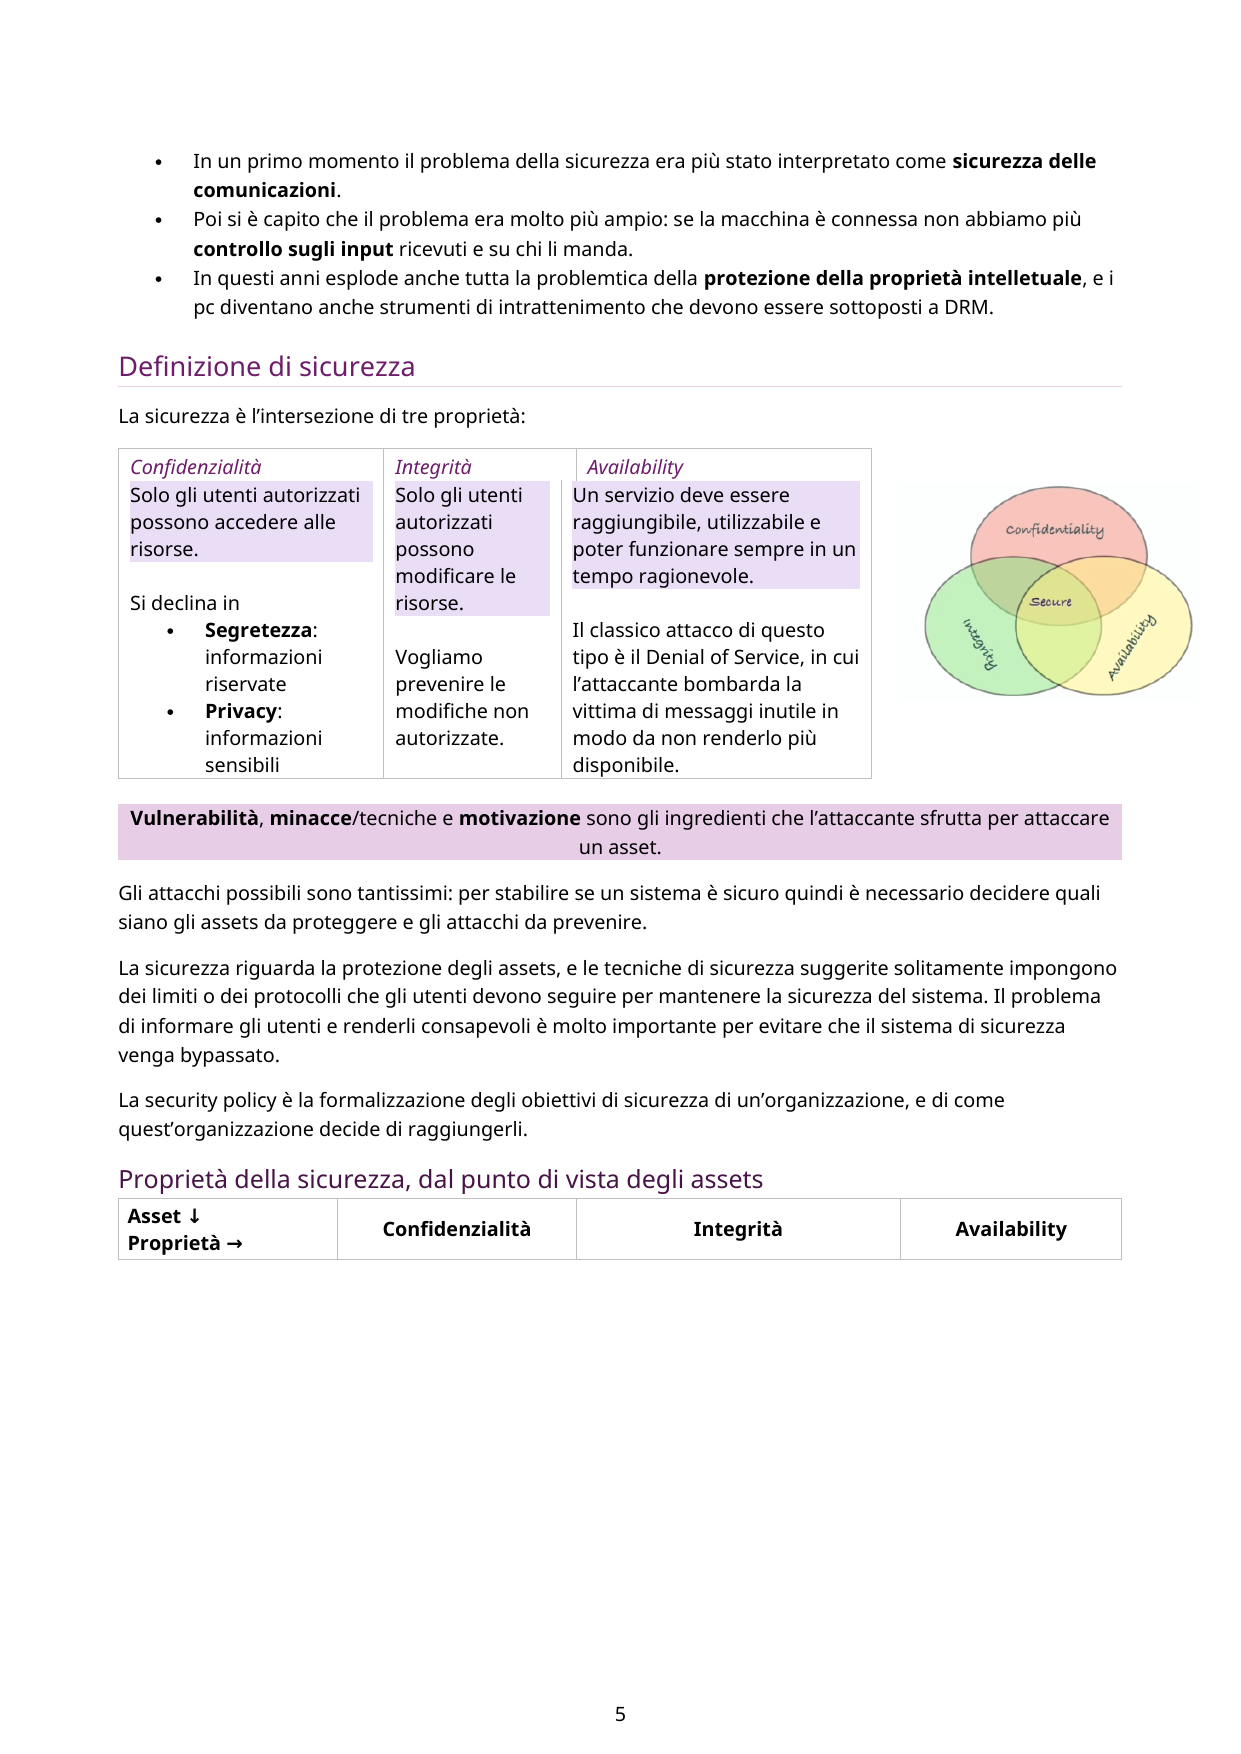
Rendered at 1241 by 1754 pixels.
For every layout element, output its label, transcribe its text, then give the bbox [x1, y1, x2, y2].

subtitle Definizione di sicurezza [118, 347, 1122, 386]
table_header Integrità [384, 449, 576, 480]
table_header Asset ↓ Proprietà → [119, 1199, 337, 1259]
text La sicurezza è l’intersezione di tre proprietà: [118, 402, 1122, 429]
list Poi si è capito che il problema era molto più ampio: se la macchina è connessa non abbiamo più controllo sugli input ricevuti e su chi li manda. [156, 206, 1122, 262]
table_cell Solo gli utenti autorizzati possono accedere alle risorse. Si declina in Segretezza: informazioni riservate Privacy: informazioni sensibili [119, 481, 383, 778]
text La sicurezza riguarda la protezione degli assets, e le tecniche di sicurezza suggerite solitamente impongono dei limiti o dei protocolli che gli utenti devono seguire per mantenere la sicurezza del sistema. Il problema di informare gli utenti e renderli consapevoli è molto importante per evitare che il sistema di sicurezza venga bypassato. [118, 954, 1122, 1068]
table_header Integrità [577, 1199, 900, 1259]
text Gli attacchi possibili sono tantissimi: per stabilire se un sistema è sicuro quindi è necessario decidere quali siano gli assets da proteggere e gli attacchi da prevenire. [118, 879, 1122, 935]
table_cell Solo gli utenti autorizzati possono modificare le risorse. Vogliamo prevenire le modifiche non autorizzate. [384, 481, 561, 778]
table_header Confidenzialità [119, 449, 383, 480]
list In questi anni esplode anche tutta la problemtica della protezione della proprietà intelletuale, e i pc diventano anche strumenti di intrattenimento che devono essere sottoposti a DRM. [156, 264, 1122, 320]
text La security policy è la formalizzazione degli obiettivi di sicurezza di un’organizzazione, e di come quest’organizzazione decide di raggiungerli. [118, 1087, 1122, 1143]
table_header Confidenzialità [338, 1199, 576, 1259]
text Vulnerabilità, minacce/tecniche e motivazione sono gli ingredienti che l’attaccante sfrutta per attaccare un asset. [118, 804, 1122, 860]
table_header Availability [577, 449, 871, 480]
subtitle Proprietà della sicurezza, dal punto di vista degli assets [118, 1161, 1122, 1196]
picture [896, 483, 1200, 701]
table_cell Un servizio deve essere raggiungibile, utilizzabile e poter funzionare sempre in un tempo ragionevole. Il classico attacco di questo tipo è il Denial of Service, in cui l’attaccante bombarda la vittima di messaggi inutile in modo da non renderlo più disponibile. [562, 481, 871, 778]
list In un primo momento il problema della sicurezza era più stato interpretato come sicurezza delle comunicazioni. [156, 148, 1122, 204]
table_header Availability [901, 1199, 1121, 1259]
